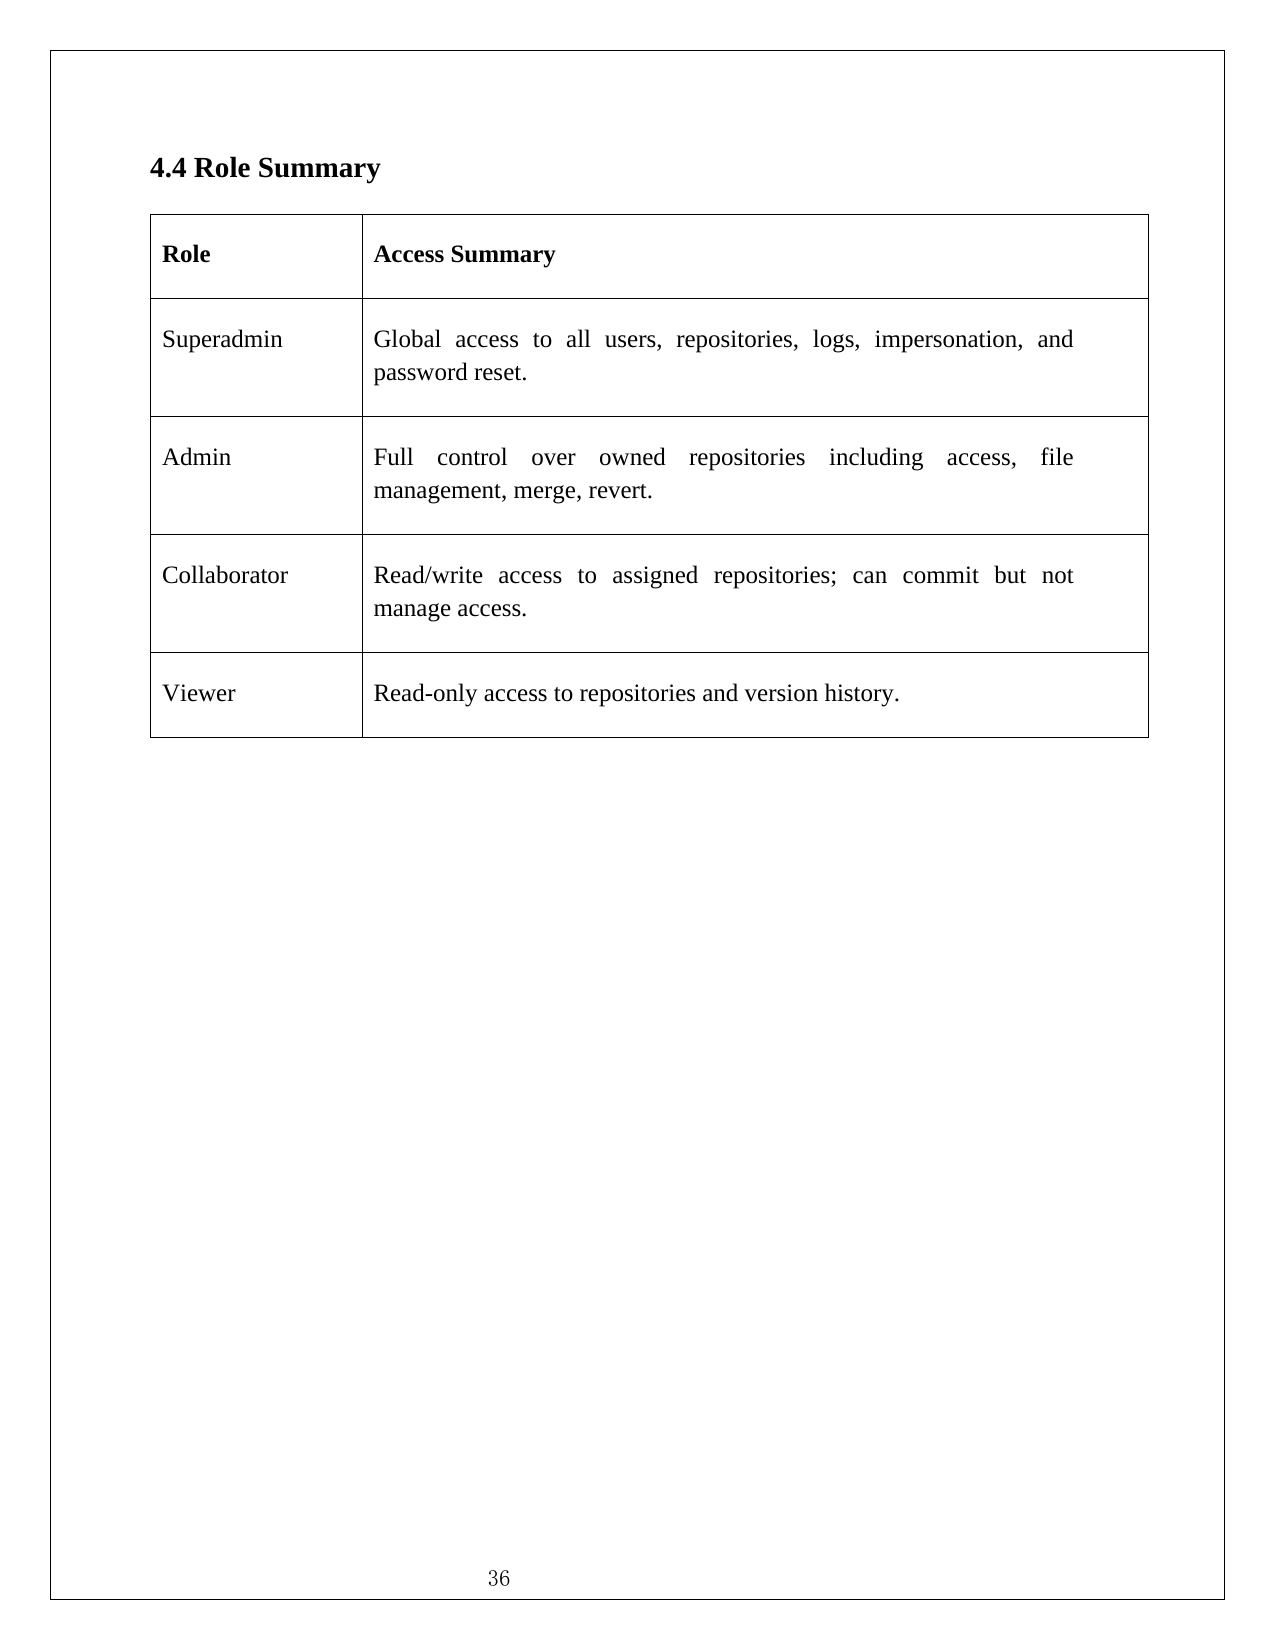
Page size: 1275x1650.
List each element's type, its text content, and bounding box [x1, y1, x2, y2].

table_cell Read-only access to repositories and version history. [363, 653, 1148, 737]
table_header Role [151, 215, 362, 298]
table_cell Collaborator [151, 535, 362, 652]
table_header Access Summary [363, 215, 1148, 298]
table_cell Global access to all users, repositories, logs, impersonation, and password reset. [363, 299, 1148, 416]
table_cell Full control over owned repositories including access, file management, merge, revert. [363, 417, 1148, 534]
table_cell Superadmin [151, 299, 362, 416]
table_cell Viewer [151, 653, 362, 737]
table_cell Admin [151, 417, 362, 534]
subtitle 4.4 Role Summary [150, 150, 1062, 183]
table_cell Read/write access to assigned repositories; can commit but not manage access. [363, 535, 1148, 652]
